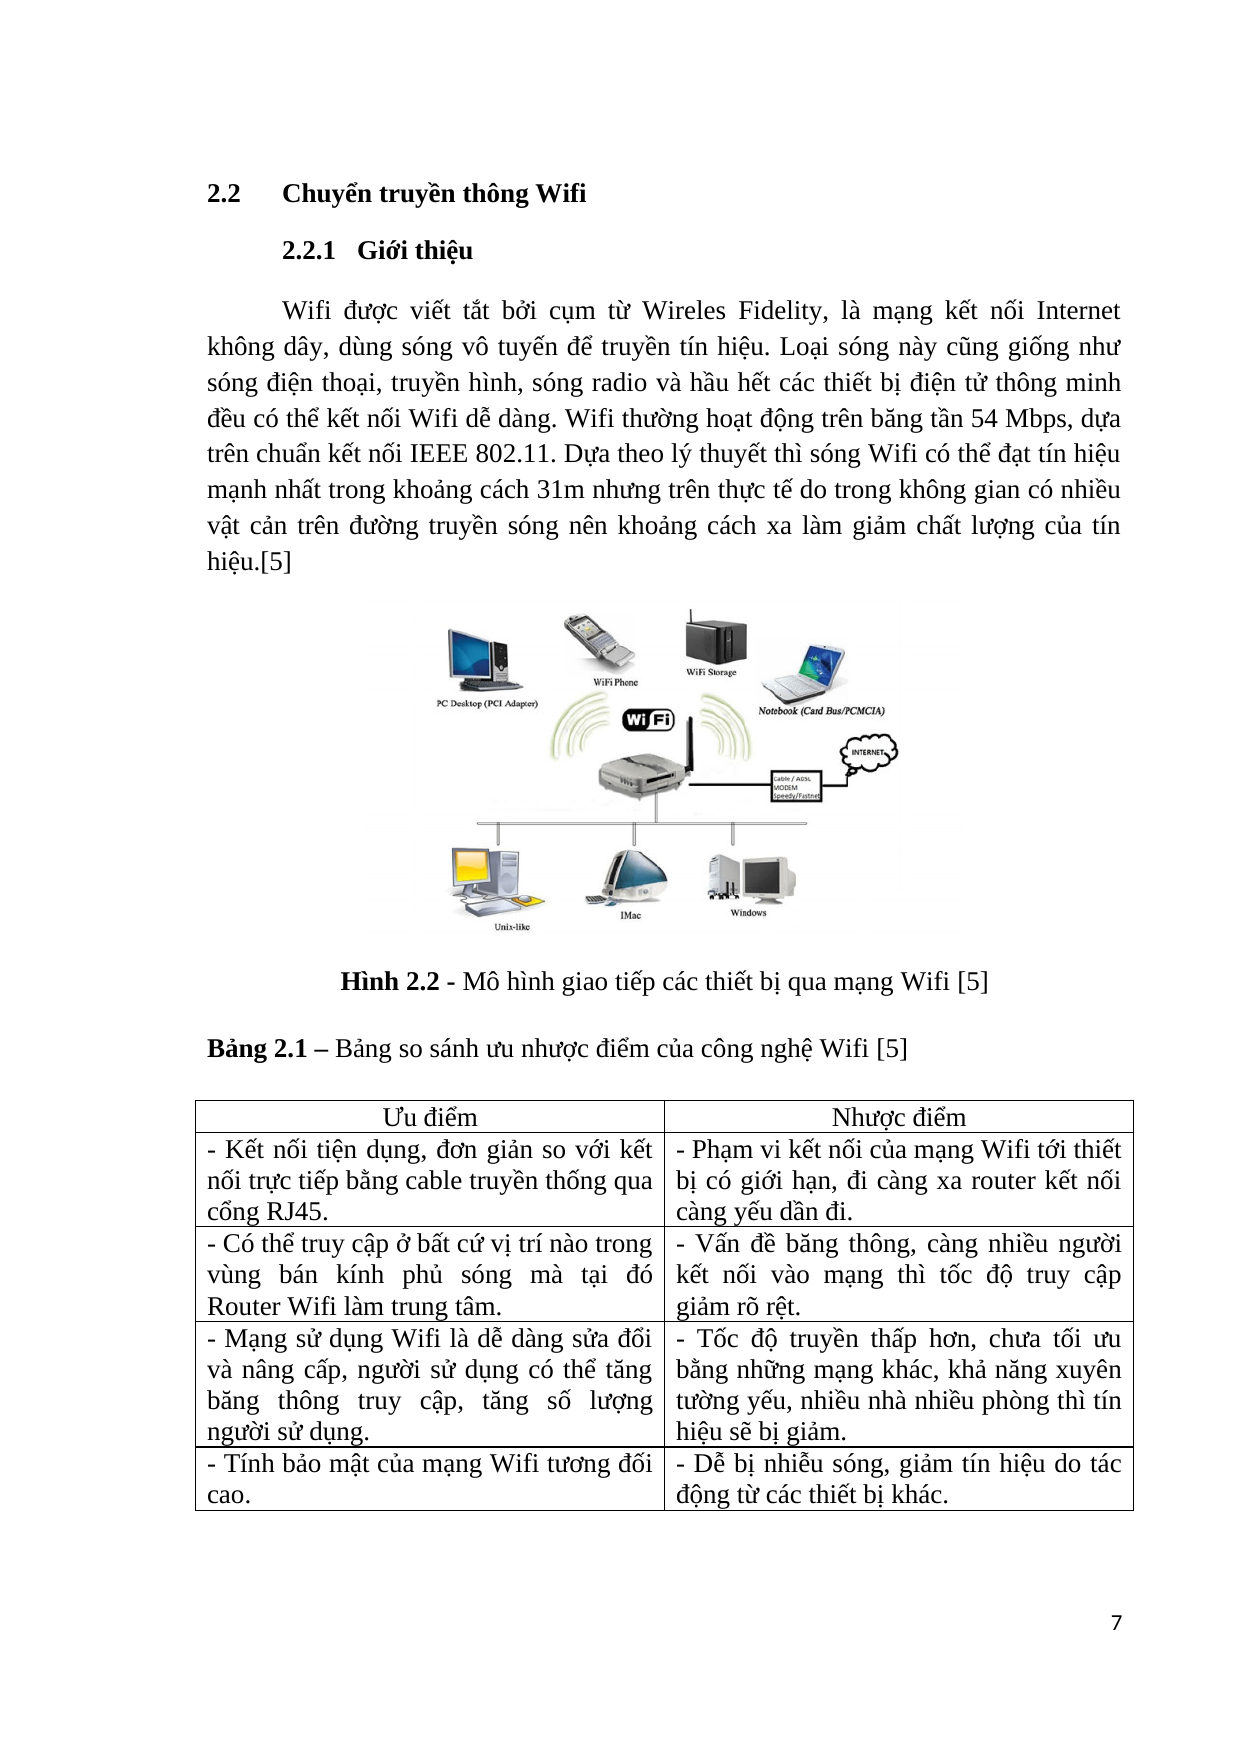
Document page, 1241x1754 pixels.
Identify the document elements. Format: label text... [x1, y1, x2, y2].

table_cell - Mạng sử dụng Wifi là dễ dàng sửa đổi và nâng cấp, người sử dụng có thể tăng băng thông truy cập, tăng số lượng người sử dụng. [370, 1322, 664, 1446]
table_cell - Vấn đề băng thông, càng nhiều người kết nối vào mạng thì tốc độ truy cập giảm rõ rệt. [665, 1227, 1133, 1321]
text Wifi được viết tắt bởi cụm từ Wireles Fidelity, là mạng kết nối Internet không dây, dùng sóng vô tuyến để truyền tín hiệu. Loại sóng này cũng giống như sóng điện thoại, truyền hình, sóng radio và hầu hết các thiết bị điện tử thông minh đều có thể kết nối Wifi dễ dàng. Wifi thường hoạt động trên băng tần 54 Mbps, dựa trên chuẩn kết nối IEEE 802.11. Dựa theo lý thuyết thì sóng Wifi có thể đạt tín hiệu mạnh nhất trong khoảng cách 31m nhưng trên thực tế do trong không gian có nhiều vật cản trên đường truyền sóng nên khoảng cách xa làm giảm chất lượng của tín hiệu.[5] [207, 294, 1122, 576]
table_cell - Phạm vi kết nối của mạng Wifi tới thiết bị có giới hạn, đi càng xa router kết nối càng yếu dần đi. [853, 1133, 1133, 1226]
text Bảng 2.1 – Bảng so sánh ưu nhược điểm của công nghệ Wifi [5] [207, 1032, 1122, 1063]
table_cell - Tính bảo mật của mạng Wifi tương đối cao. [196, 1448, 664, 1510]
table_cell - Tốc độ truyền thấp hơn, chưa tối ưu bằng những mạng khác, khả năng xuyên tường yếu, nhiều nhà nhiều phòng thì tín hiệu sẽ bị giảm. [847, 1322, 1133, 1446]
table_header Ưu điểm [196, 1101, 664, 1132]
picture [365, 601, 964, 940]
table_cell - Kết nối tiện dụng, đơn giản so với kết nối trực tiếp bằng cable truyền thống qua cổng RJ45. [196, 1133, 664, 1226]
table_cell - Dễ bị nhiễu sóng, giảm tín hiệu do tác động từ các thiết bị khác. [665, 1448, 1133, 1510]
text Hình 2.2 - Mô hình giao tiếp các thiết bị qua mạng Wifi [5] [207, 964, 1122, 996]
table_header Nhược điểm [665, 1101, 1133, 1132]
subtitle 2.2.1 Giới thiệu [207, 234, 1122, 265]
subtitle 2.2 Chuyển truyền thông Wifi [207, 177, 1122, 208]
table_cell - Có thể truy cập ở bất cứ vị trí nào trong vùng bán kính phủ sóng mà tại đó Router Wifi làm trung tâm. [196, 1227, 664, 1321]
